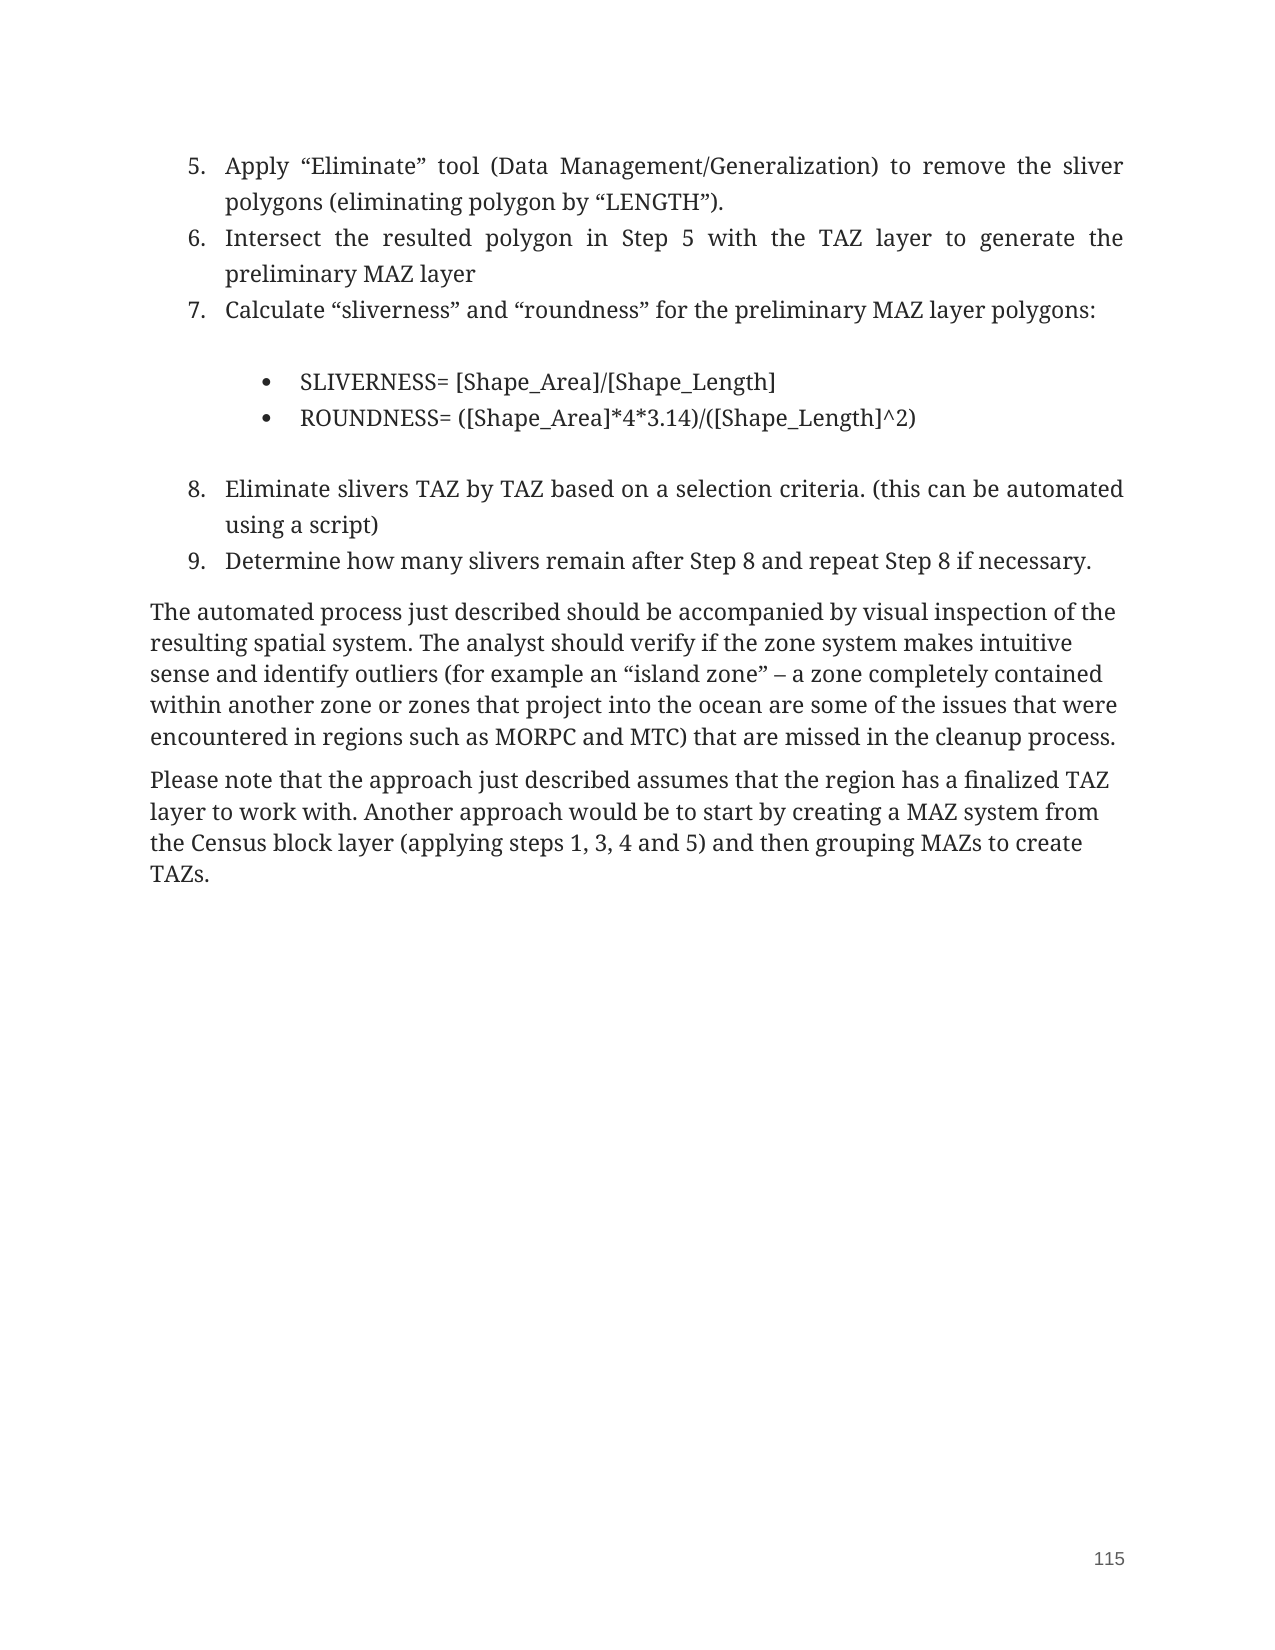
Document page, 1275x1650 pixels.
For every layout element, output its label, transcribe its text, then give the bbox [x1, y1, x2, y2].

list Eliminate slivers TAZ by TAZ based on a selection criteria. (this can be automated using a script) [187, 473, 1125, 541]
list SLIVERNESS= [Shape_Area]/[Shape_Length] [262, 366, 1125, 397]
text Please note that the approach just described assumes that the region has a finalized TAZ layer to work with. Another approach would be to start by creating a MAZ system from the Census block layer (applying steps 1, 3, 4 and 5) and then grouping MAZs to create TAZs. [150, 764, 1125, 889]
list ROUNDNESS= ([Shape_Area]*4*3.14)/([Shape_Length]^2) [262, 402, 1125, 433]
list Determine how many slivers remain after Step 8 and repeat Step 8 if necessary. [187, 545, 1125, 577]
list Apply “Eliminate” tool (Data Management/Generalization) to remove the sliver polygons (eliminating polygon by “LENGTH”). [187, 150, 1125, 217]
list Calculate “sliverness” and “roundness” for the preliminary MAZ layer polygons: [187, 294, 1125, 325]
text The automated process just described should be accompanied by visual inspection of the resulting spatial system. The analyst should verify if the zone system makes intuitive sense and identify outliers (for example an “island zone” – a zone completely contained within another zone or zones that project into the ocean are some of the issues that were encountered in regions such as MORPC and MTC) that are missed in the cleanup process. [150, 596, 1125, 752]
list Intersect the resulted polygon in Step 5 with the TAZ layer to generate the preliminary MAZ layer [187, 222, 1125, 289]
